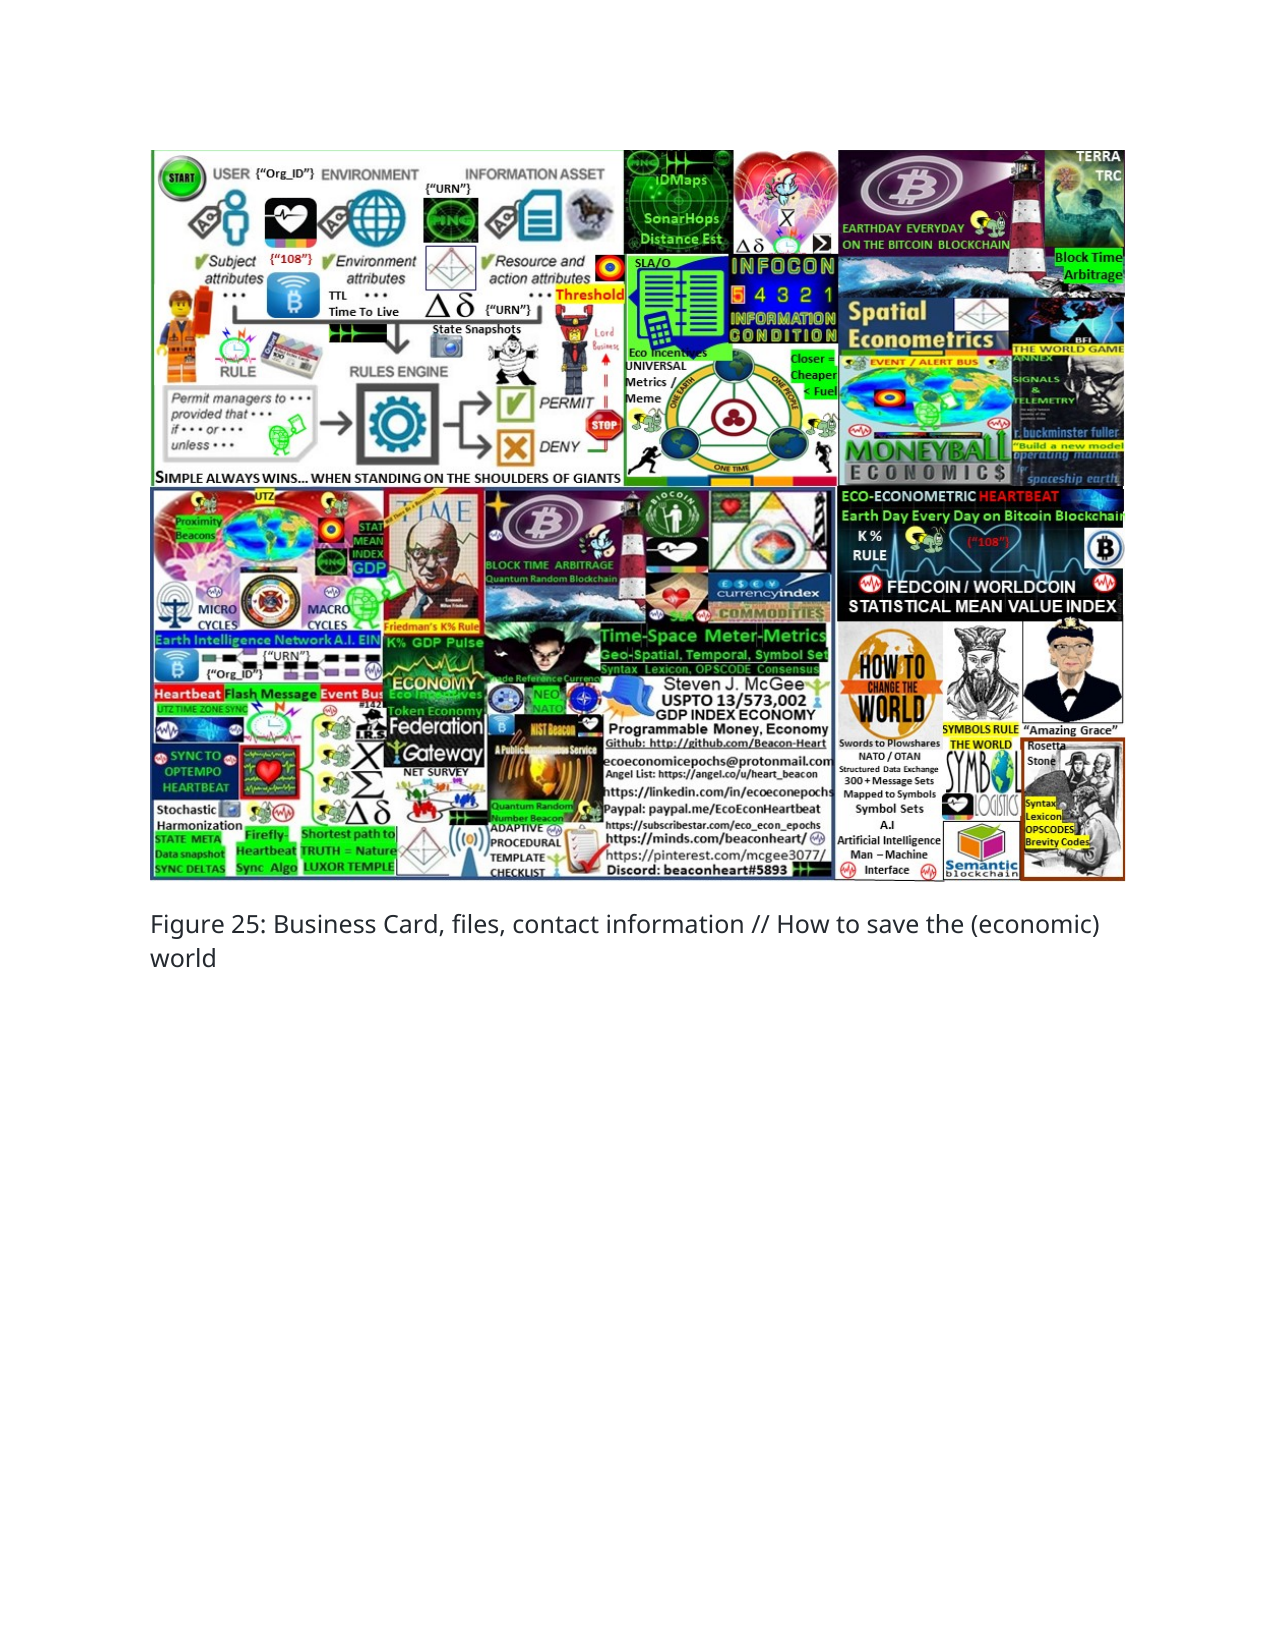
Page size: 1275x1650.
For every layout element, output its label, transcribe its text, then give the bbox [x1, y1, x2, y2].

text Figure 25: Business Card, files, contact information // How to save the (economic) world [150, 906, 1125, 974]
picture [150, 150, 1125, 882]
